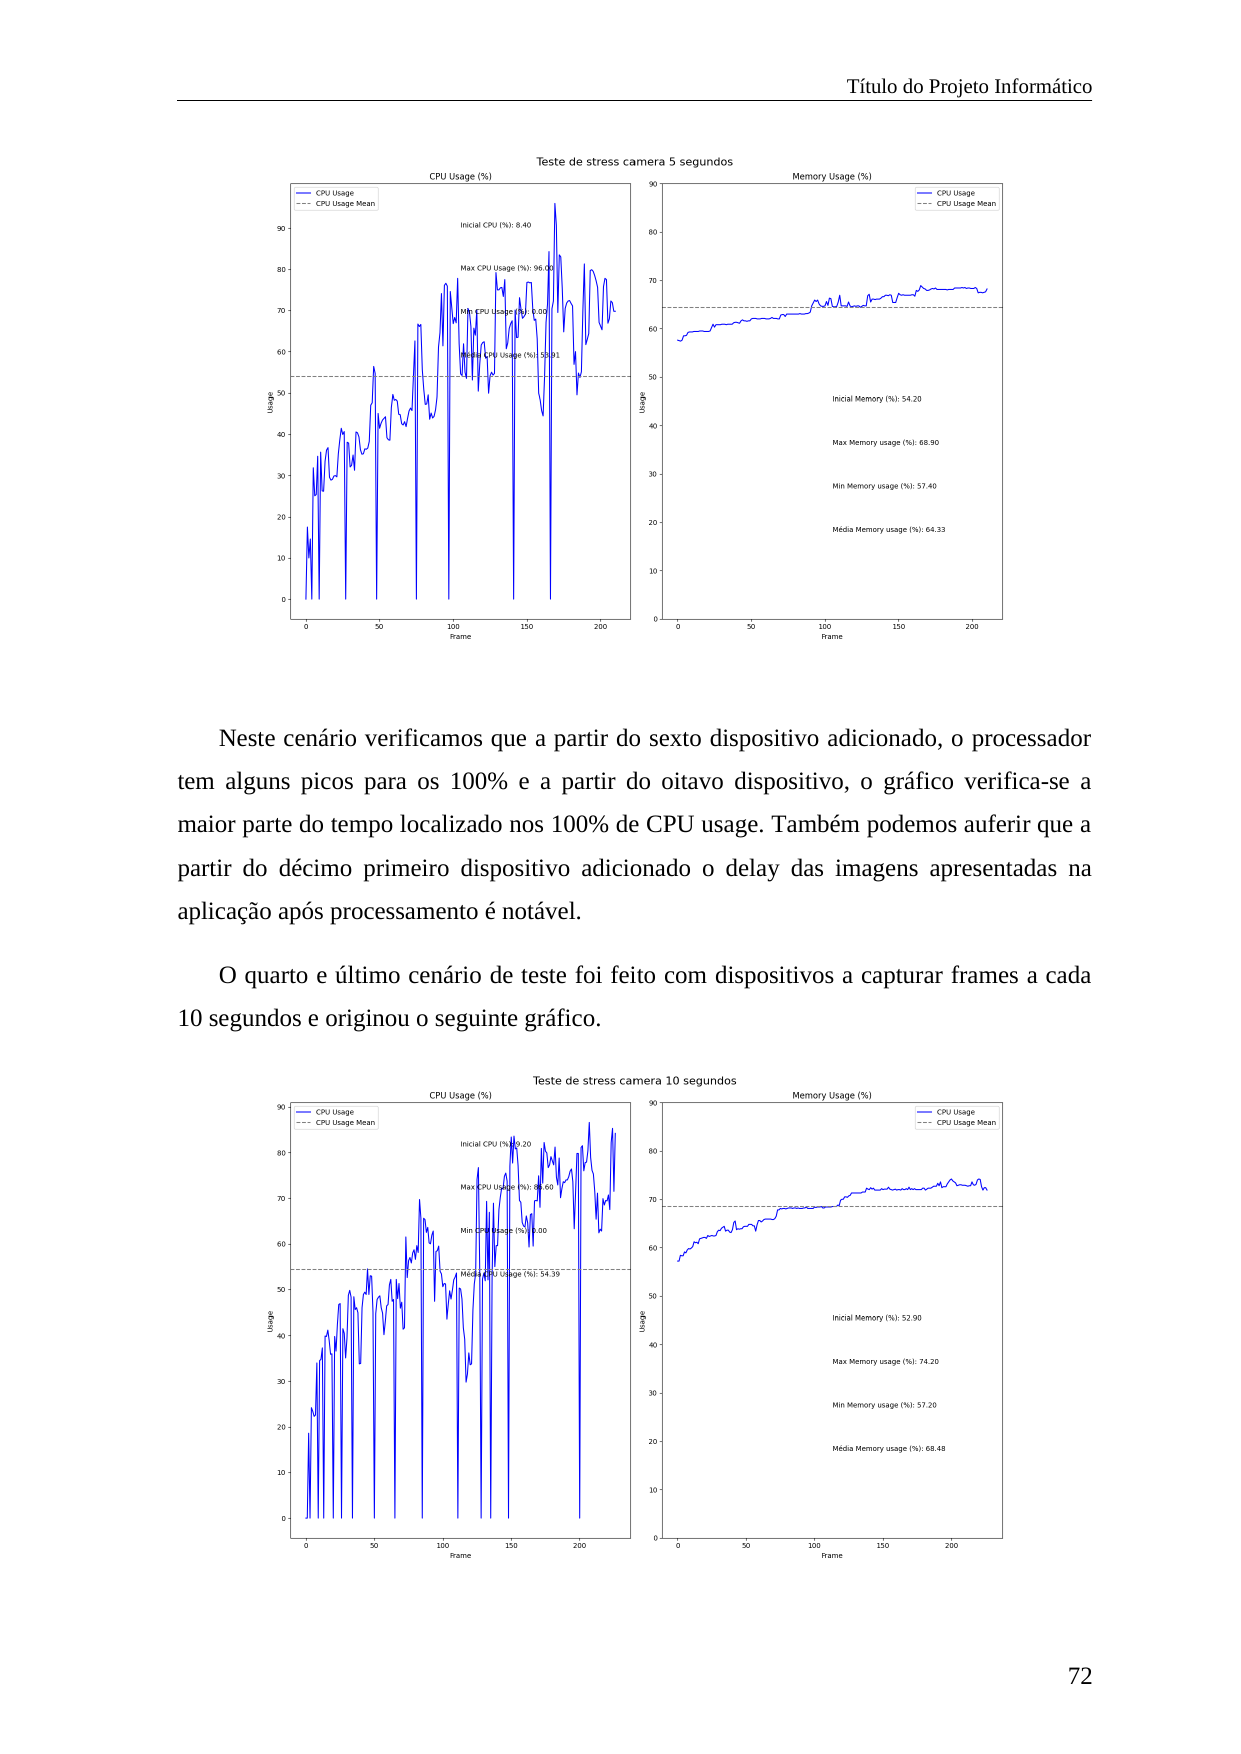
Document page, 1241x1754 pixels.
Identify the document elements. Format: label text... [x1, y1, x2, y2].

picture [259, 147, 1010, 648]
picture [259, 1066, 1010, 1567]
text O quarto e último cenário de teste foi feito com dispositivos a capturar frames a cada 10 segundos e originou o seguinte gráfico. [177, 960, 1092, 1032]
text Neste cenário verificamos que a partir do sexto dispositivo adicionado, o processador tem alguns picos para os 100% e a partir do oitavo dispositivo, o gráfico verifica-se a maior parte do tempo localizado nos 100% de CPU usage. Também podemos auferir que a partir do décimo primeiro dispositivo adicionado o delay das imagens apresentadas na aplicação após processamento é notável. [177, 723, 1092, 924]
